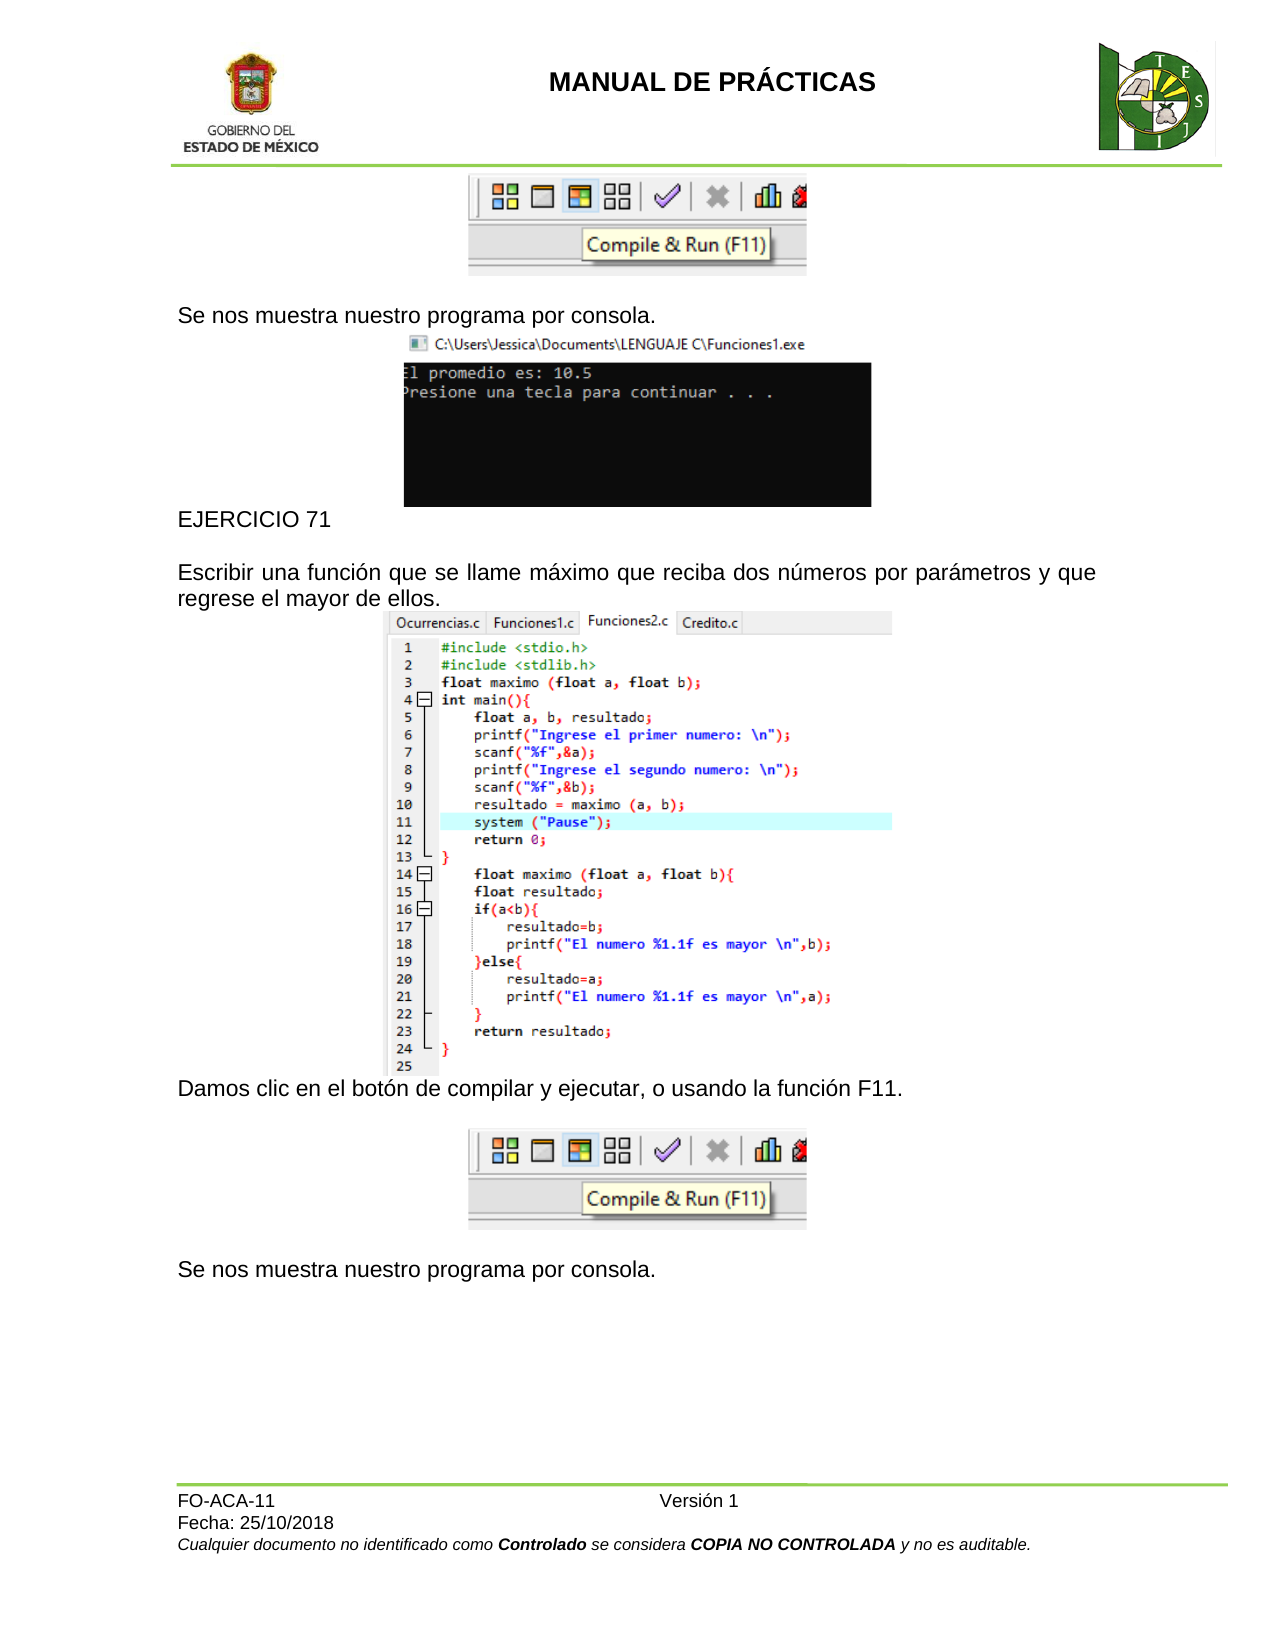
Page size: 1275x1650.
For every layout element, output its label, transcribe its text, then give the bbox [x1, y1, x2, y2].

picture [403, 328, 872, 507]
picture [1097, 41, 1216, 157]
picture [468, 173, 807, 276]
picture [175, 42, 320, 161]
picture [468, 1128, 807, 1230]
text Se nos muestra nuestro programa por consola. [177, 302, 1098, 328]
text Damos clic en el botón de compilar y ejecutar, o usando la función F11. [177, 1075, 1098, 1102]
picture [382, 611, 893, 1076]
text Escribir una función que se llame máximo que reciba dos números por parámetros y que regrese el mayor de ellos. [177, 559, 1098, 612]
text EJERCICIO 71 [177, 506, 1098, 533]
text Se nos muestra nuestro programa por consola. [177, 1256, 1098, 1282]
